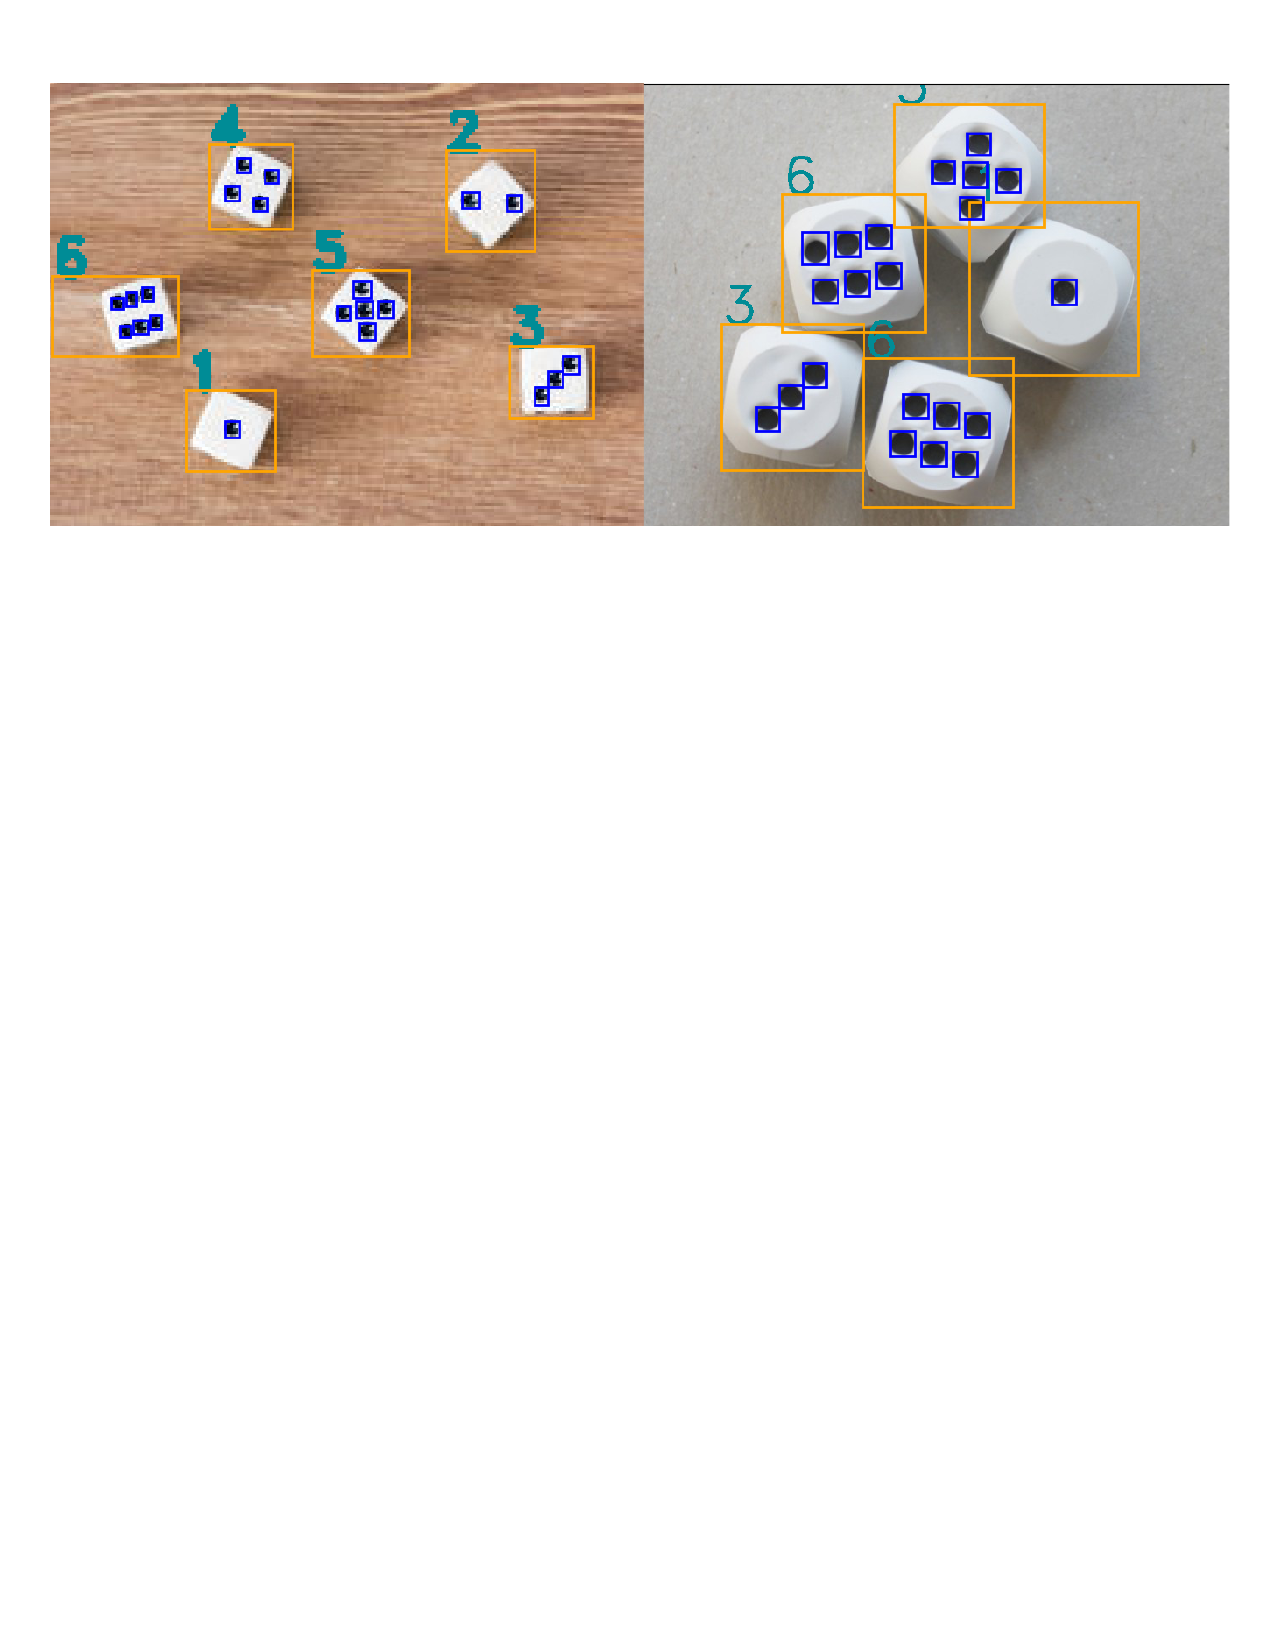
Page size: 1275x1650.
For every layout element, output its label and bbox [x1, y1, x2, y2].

picture [50, 83, 1230, 526]
